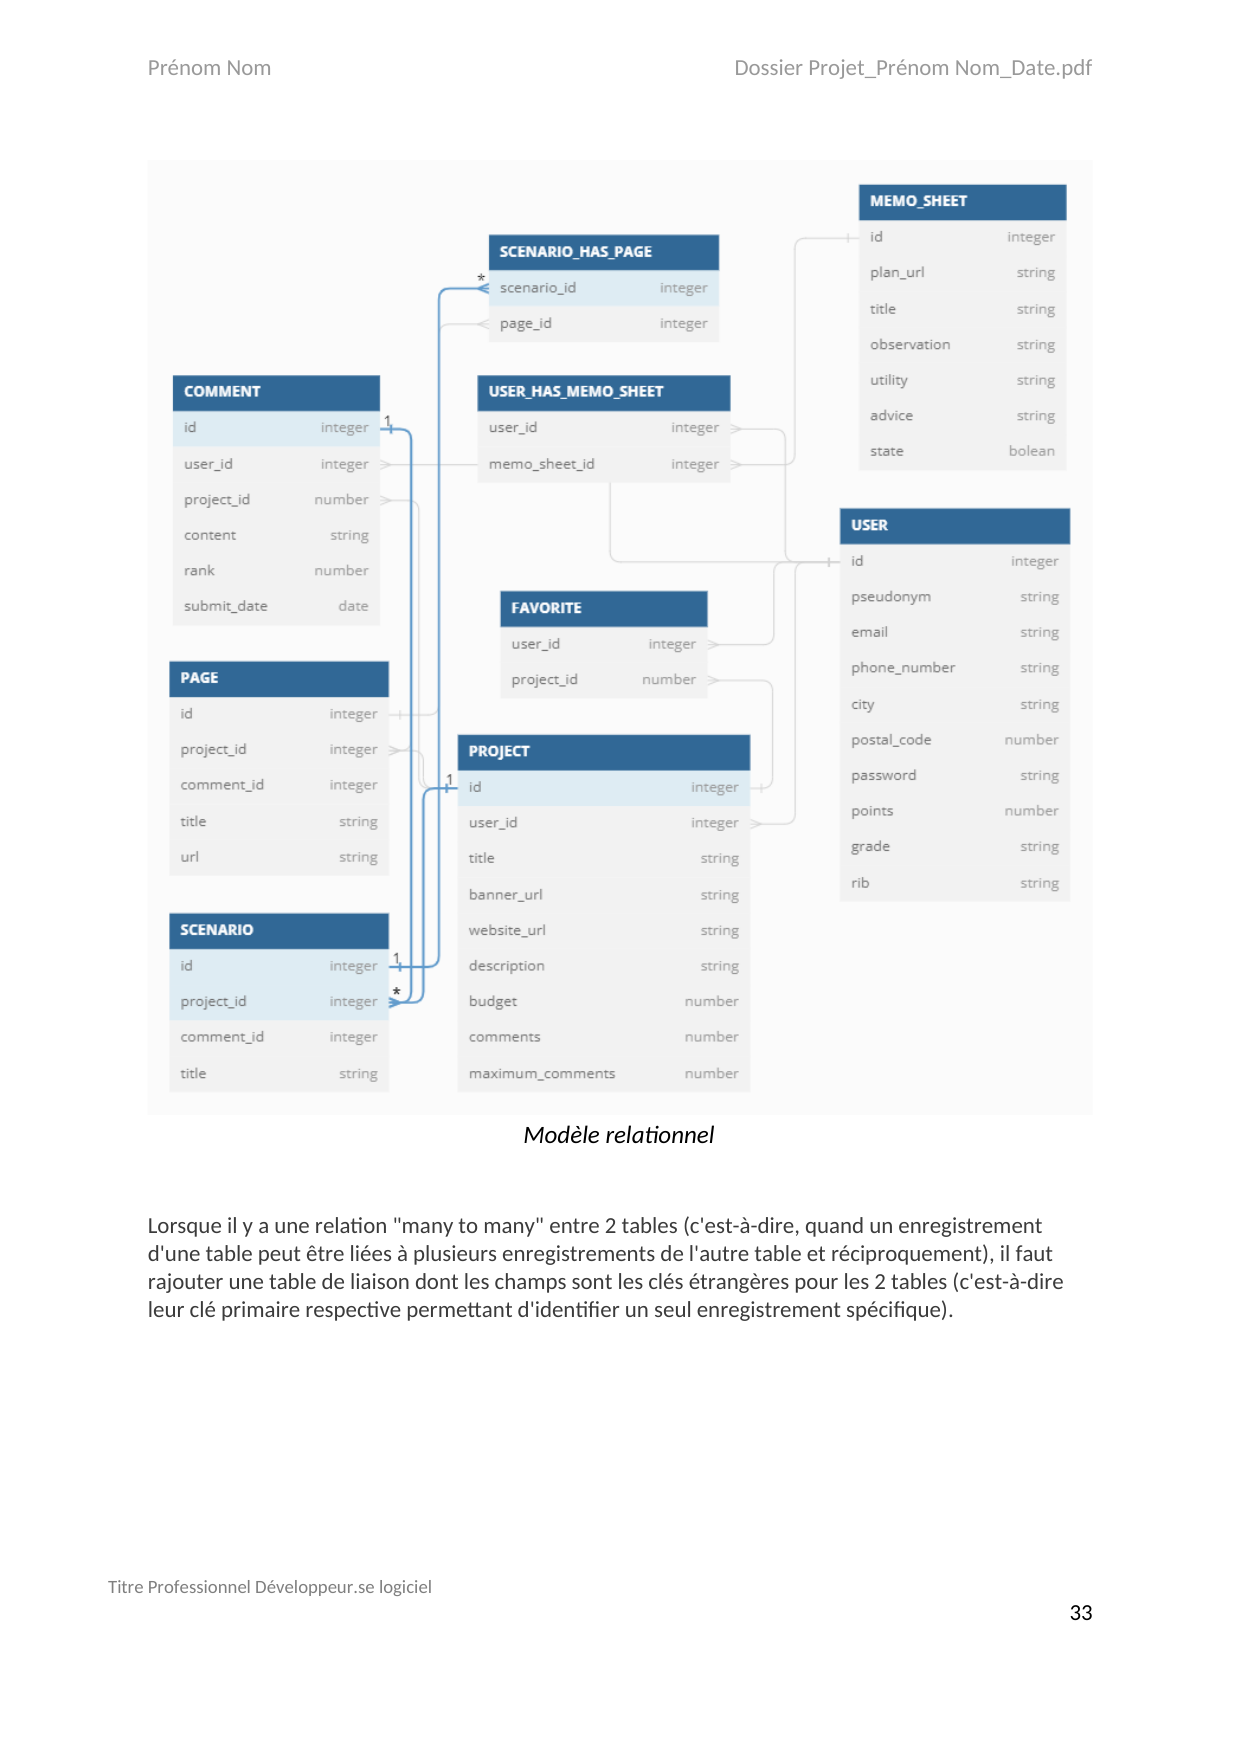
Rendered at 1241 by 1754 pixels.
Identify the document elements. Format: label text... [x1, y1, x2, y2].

picture [147, 160, 1093, 1115]
